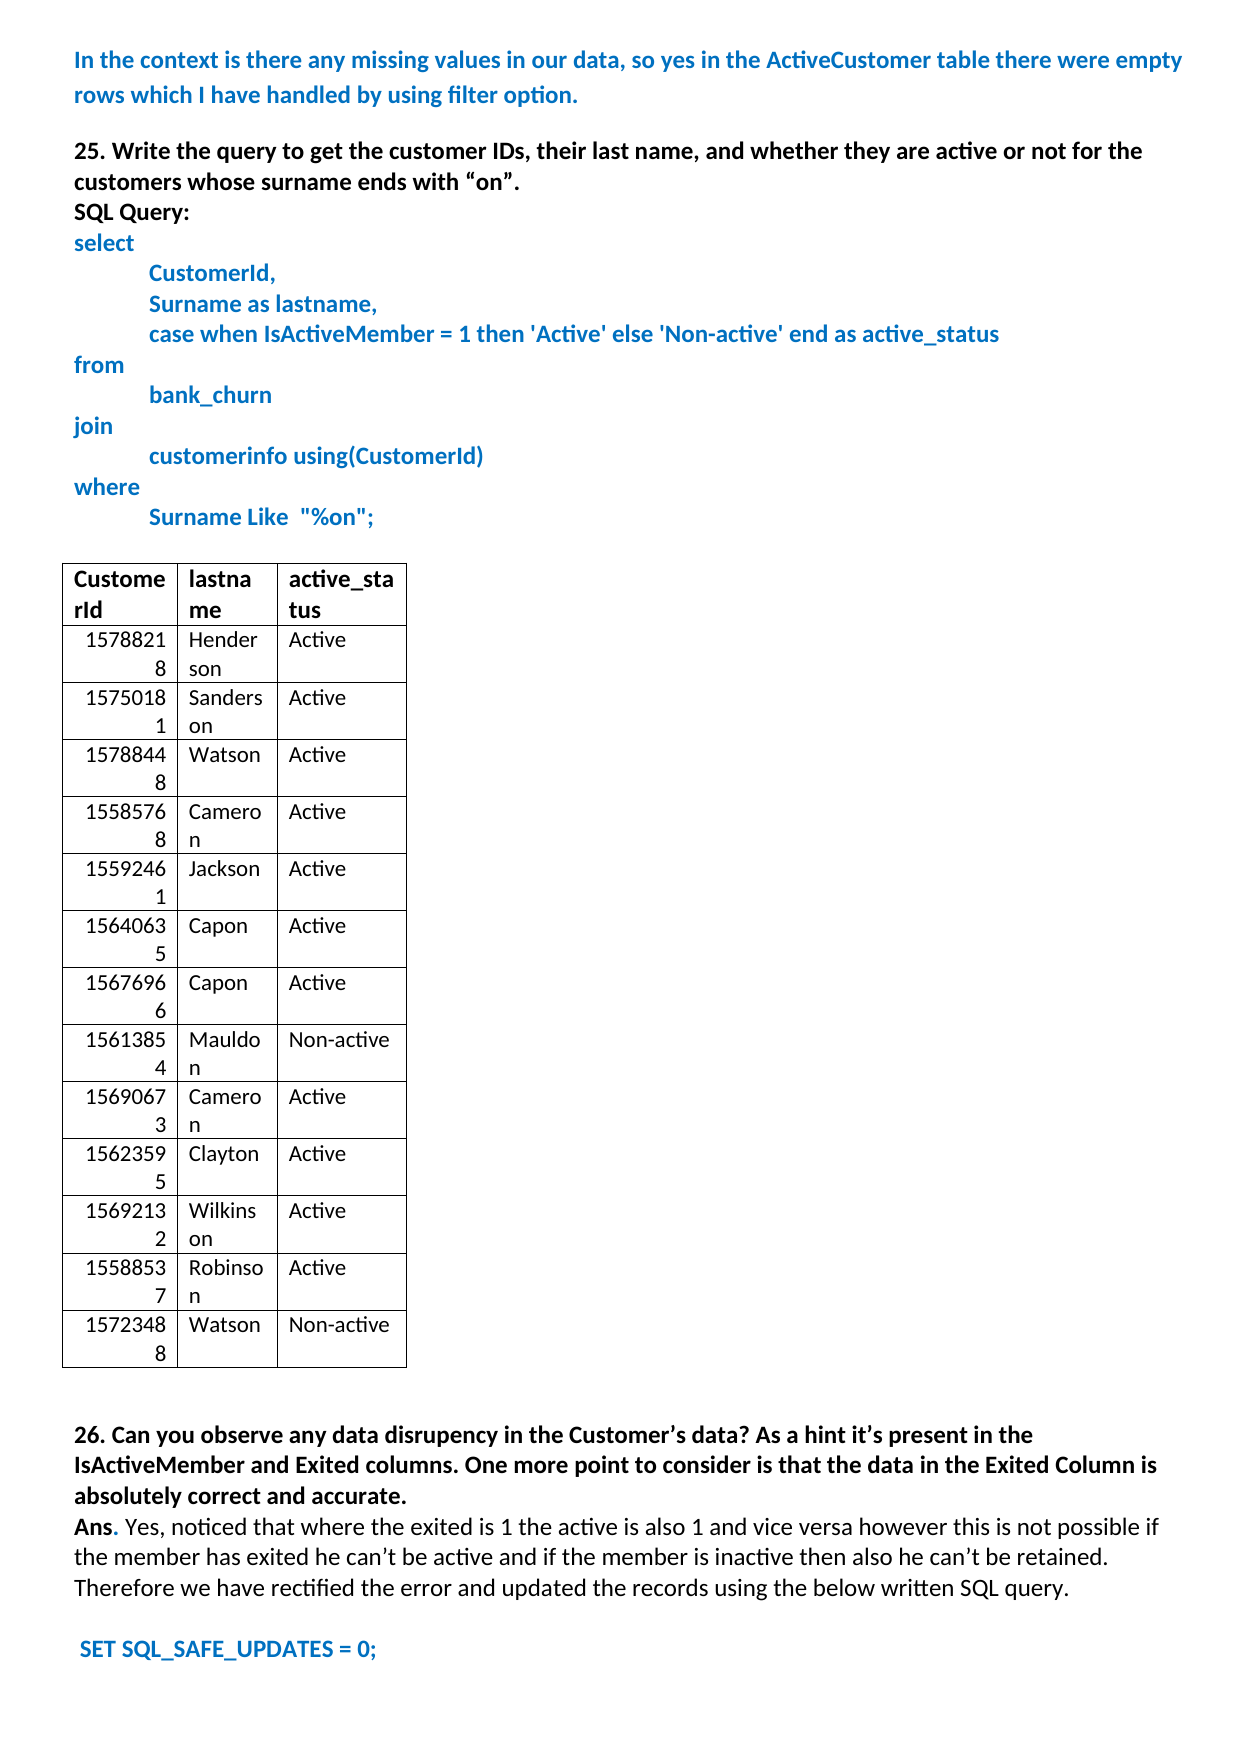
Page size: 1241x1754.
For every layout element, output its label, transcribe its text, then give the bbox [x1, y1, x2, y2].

text In the context is there any missing values in our data, so yes in the ActiveCustomer table there were empty rows which I have handled by using filter option. [74, 44, 1196, 110]
table_cell Non-active [278, 1311, 406, 1367]
text CustomerId, [74, 257, 1196, 288]
table_cell 15592461 [63, 854, 177, 910]
table_cell Watson [178, 740, 277, 796]
table_cell 15690673 [63, 1082, 177, 1138]
table_cell 15788218 [63, 626, 177, 682]
table_cell Active [278, 1254, 406, 1309]
table_cell Active [278, 797, 406, 853]
table_cell 15750181 [63, 683, 177, 739]
table_cell 15623595 [63, 1139, 177, 1195]
table_header lastname [178, 564, 277, 624]
table_cell 15588537 [63, 1254, 177, 1309]
table_cell Capon [178, 911, 277, 967]
table_cell Jackson [178, 854, 277, 910]
text bank_churn [74, 379, 1196, 410]
table_cell Active [278, 911, 406, 967]
table_cell Cameron [178, 797, 277, 853]
table_cell 15723488 [63, 1311, 177, 1367]
table_cell Active [278, 968, 406, 1024]
text SQL Query: select [74, 196, 1196, 257]
table_cell Active [278, 854, 406, 910]
table_cell Active [278, 683, 406, 739]
table_cell Mauldon [178, 1025, 277, 1081]
table_cell Active [278, 1082, 406, 1138]
table_cell Henderson [178, 626, 277, 682]
table_header CustomerId [63, 564, 177, 624]
table_cell 15788448 [63, 740, 177, 796]
text Ans. Yes, noticed that where the exited is 1 the active is also 1 and vice versa however this is not possible if the member has exited he can’t be active and if the member is inactive then also he can’t be retained. Therefore we have rectified the error and updated the records using the below written SQL query. [74, 1511, 1196, 1602]
table_cell 15613854 [63, 1025, 177, 1081]
table_cell Watson [178, 1311, 277, 1367]
table_cell Active [278, 626, 406, 682]
table_cell 15692132 [63, 1196, 177, 1252]
text Surname Like "%on"; [74, 501, 1196, 532]
table_cell Active [278, 740, 406, 796]
table_cell 15640635 [63, 911, 177, 967]
text customerinfo using(CustomerId) [74, 440, 1196, 471]
text from [74, 349, 1196, 379]
text 25. Write the query to get the customer IDs, their last name, and whether they are active or not for the customers whose surname ends with “on”. [74, 135, 1196, 196]
table_cell Cameron [178, 1082, 277, 1138]
text where [74, 471, 1196, 501]
table_cell Capon [178, 968, 277, 1024]
table_cell Robinson [178, 1254, 277, 1309]
text Surname as lastname, [74, 288, 1196, 318]
table_header active_status [278, 564, 406, 624]
table_cell Clayton [178, 1139, 277, 1195]
table_cell 15585768 [63, 797, 177, 853]
text join [74, 410, 1196, 440]
table_cell Active [278, 1139, 406, 1195]
table_cell Sanderson [178, 683, 277, 739]
text 26. Can you observe any data disrupency in the Customer’s data? As a hint it’s present in the IsActiveMember and Exited columns. One more point to consider is that the data in the Exited Column is absolutely correct and accurate. [74, 1419, 1196, 1511]
text SET SQL_SAFE_UPDATES = 0; [74, 1633, 1196, 1663]
text case when IsActiveMember = 1 then 'Active' else 'Non-active' end as active_status [74, 318, 1196, 349]
table_cell Active [278, 1196, 406, 1252]
table_cell Non-active [278, 1025, 406, 1081]
table_cell Wilkinson [178, 1196, 277, 1252]
table_cell 15676966 [63, 968, 177, 1024]
